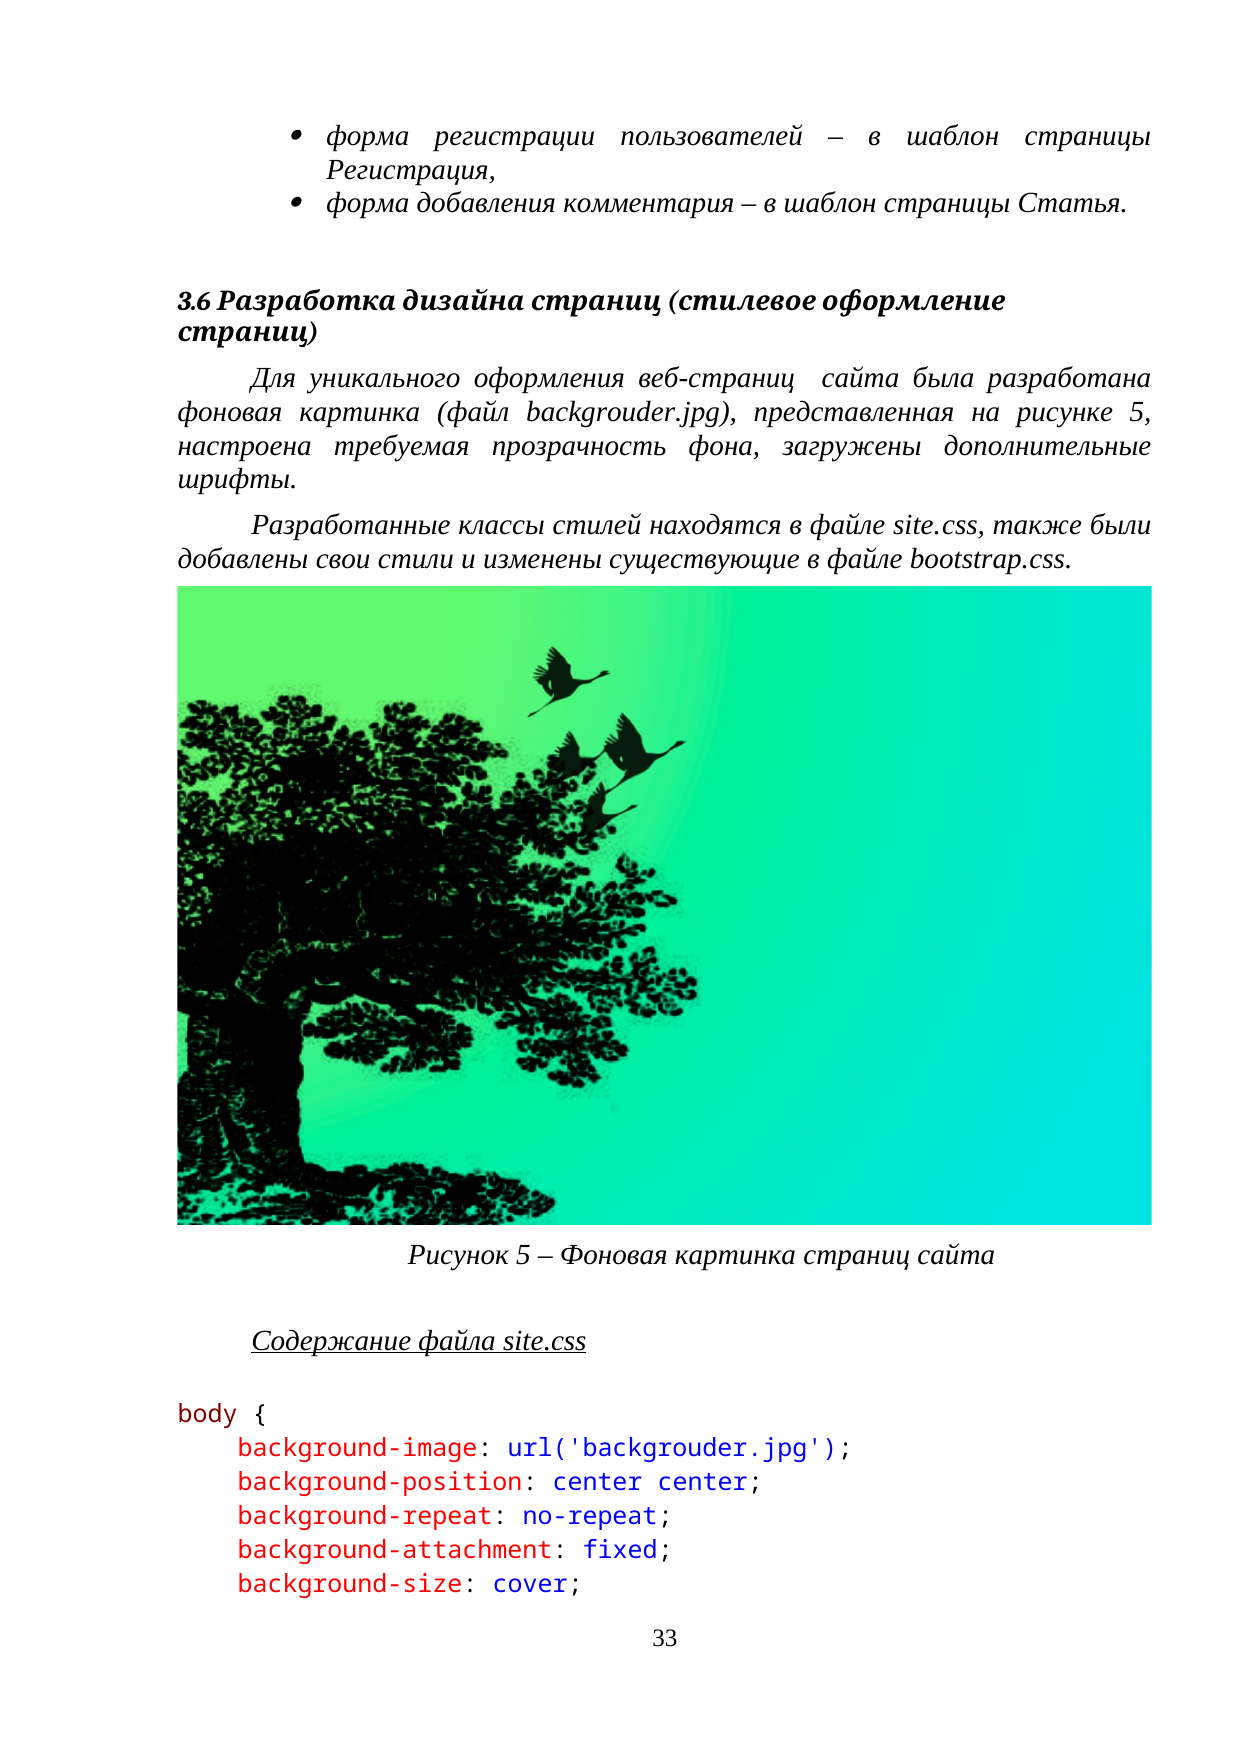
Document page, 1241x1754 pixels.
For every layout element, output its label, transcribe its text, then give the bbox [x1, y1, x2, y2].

text background-image: url('backgrouder.jpg'); [177, 1430, 1152, 1464]
text Содержание файла site.css [177, 1323, 1152, 1356]
text Рисунок 5 – Фоновая картинка страниц сайта [177, 1237, 1152, 1271]
text background-position: center center; [177, 1464, 1152, 1498]
text body { [177, 1396, 1152, 1430]
text Для уникального оформления веб-страниц сайта была разработана фоновая картинка (файл backgrouder.jpg), представленная на рисунке 5, настроена требуемая прозрачность фона, загружены дополнительные шрифты. [177, 361, 1152, 495]
subtitle 3.6 Разработка дизайна страниц (стилевое оформление страниц) [177, 286, 1152, 348]
text background-repeat: no-repeat; [177, 1498, 1152, 1532]
text Разработанные классы стилей находятся в файле site.css, также были добавлены свои стили и изменены существующие в файле bootstrap.css. [177, 507, 1152, 574]
picture [177, 586, 1152, 1225]
text background-attachment: fixed; [177, 1532, 1152, 1566]
list форма регистрации пользователей – в шаблон страницы Регистрация, [288, 118, 1152, 185]
text background-size: cover; [177, 1566, 1152, 1600]
list форма добавления комментария – в шаблон страницы Статья. [288, 185, 1152, 219]
